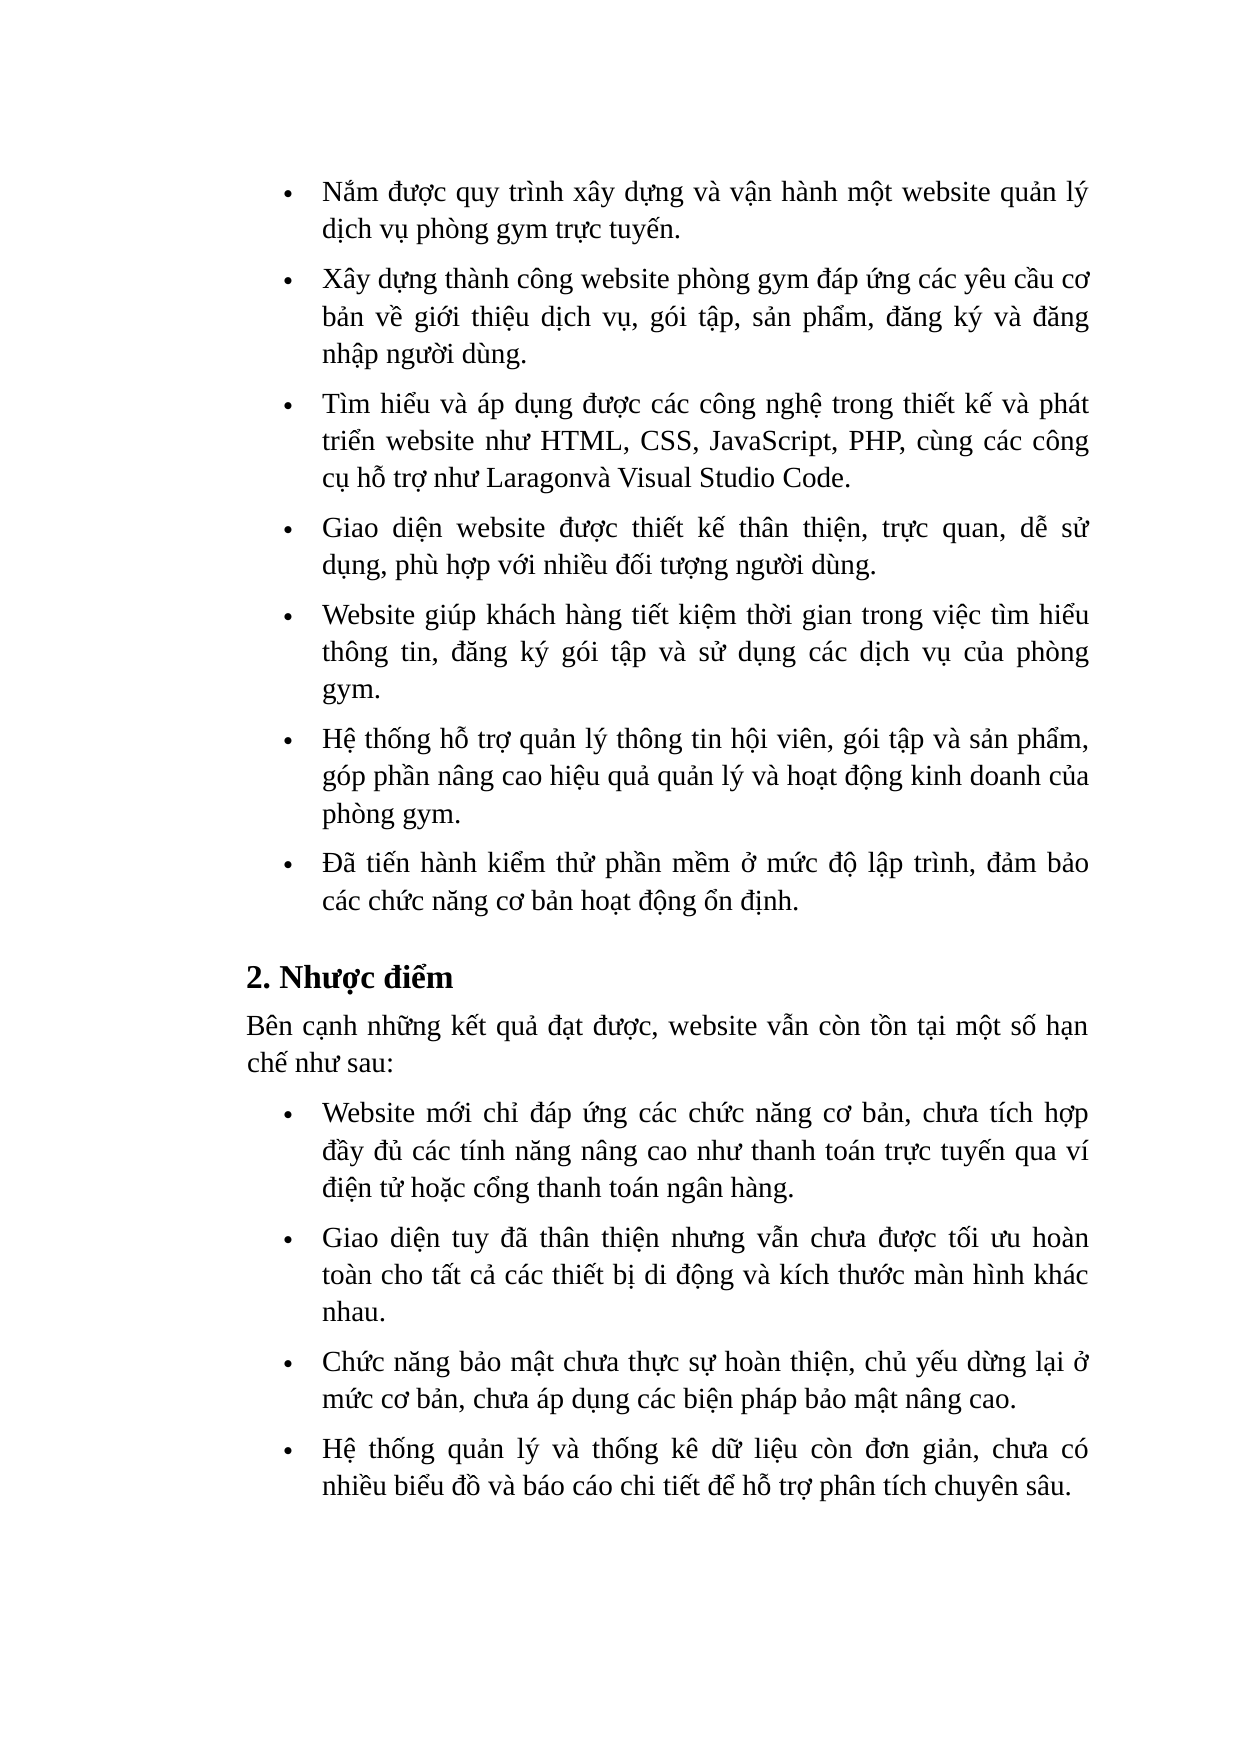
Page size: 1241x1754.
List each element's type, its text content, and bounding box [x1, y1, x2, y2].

list Website giúp khách hàng tiết kiệm thời gian trong việc tìm hiểu thông tin, đăng ký gói tập và sử dụng các dịch vụ của phòng gym. [284, 597, 1090, 705]
list Website mới chỉ đáp ứng các chức năng cơ bản, chưa tích hợp đầy đủ các tính năng nâng cao như thanh toán trực tuyến qua ví điện tử hoặc cổng thanh toán ngân hàng. [284, 1095, 1090, 1203]
subtitle 2. Nhược điểm [246, 957, 1090, 996]
text Bên cạnh những kết quả đạt được, website vẫn còn tồn tại một số hạn chế như sau: [246, 1008, 1090, 1079]
list Hệ thống hỗ trợ quản lý thông tin hội viên, gói tập và sản phẩm, góp phần nâng cao hiệu quả quản lý và hoạt động kinh doanh của phòng gym. [284, 721, 1090, 829]
list Chức năng bảo mật chưa thực sự hoàn thiện, chủ yếu dừng lại ở mức cơ bản, chưa áp dụng các biện pháp bảo mật nâng cao. [284, 1344, 1090, 1415]
list Xây dựng thành công website phòng gym đáp ứng các yêu cầu cơ bản về giới thiệu dịch vụ, gói tập, sản phẩm, đăng ký và đăng nhập người dùng. [284, 261, 1090, 369]
list Nắm được quy trình xây dựng và vận hành một website quản lý dịch vụ phòng gym trực tuyến. [284, 174, 1090, 245]
list Giao diện website được thiết kế thân thiện, trực quan, dễ sử dụng, phù hợp với nhiều đối tượng người dùng. [284, 510, 1090, 581]
list Hệ thống quản lý và thống kê dữ liệu còn đơn giản, chưa có nhiều biểu đồ và báo cáo chi tiết để hỗ trợ phân tích chuyên sâu. [284, 1431, 1090, 1502]
list Tìm hiểu và áp dụng được các công nghệ trong thiết kế và phát triển website như HTML, CSS, JavaScript, PHP, cùng các công cụ hỗ trợ như Laragonvà Visual Studio Code. [284, 386, 1090, 494]
list Giao diện tuy đã thân thiện nhưng vẫn chưa được tối ưu hoàn toàn cho tất cả các thiết bị di động và kích thước màn hình khác nhau. [284, 1220, 1090, 1328]
list Đã tiến hành kiểm thử phần mềm ở mức độ lập trình, đảm bảo các chức năng cơ bản hoạt động ổn định. [284, 846, 1090, 916]
